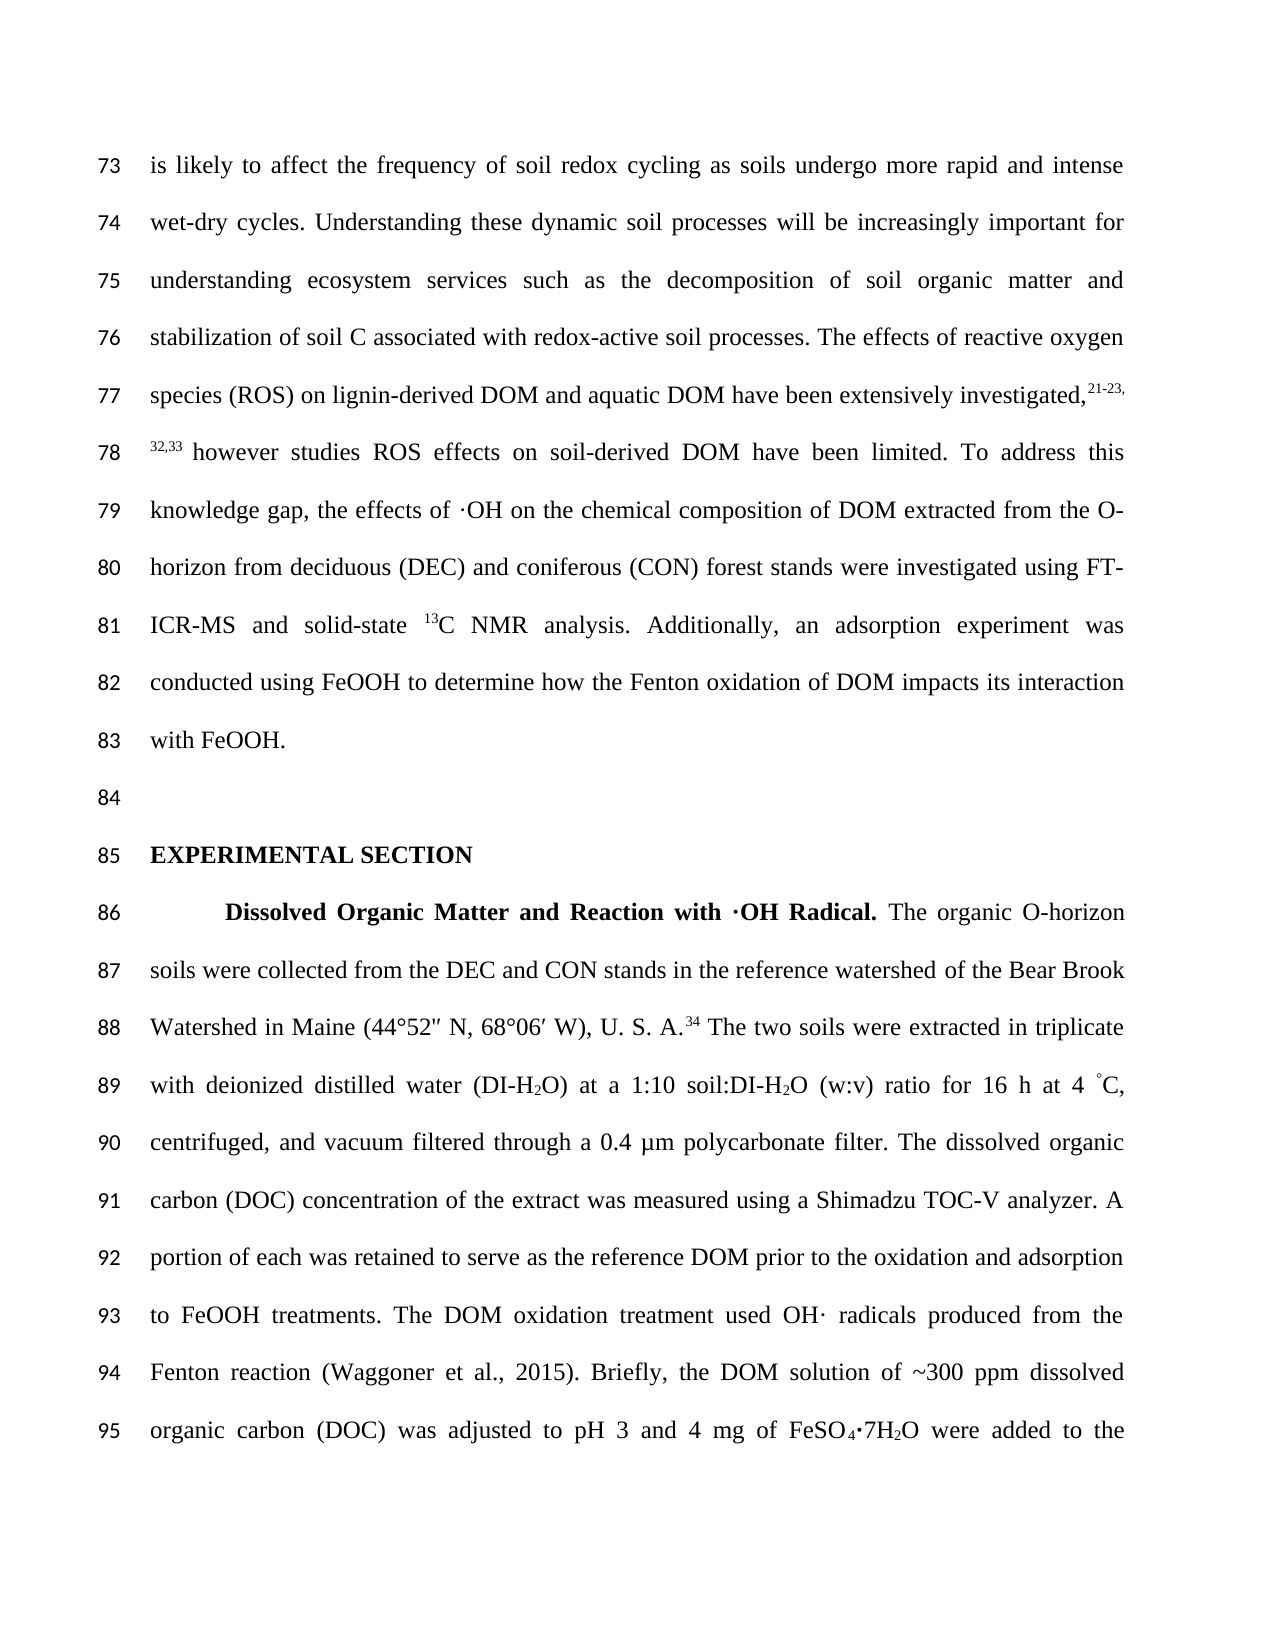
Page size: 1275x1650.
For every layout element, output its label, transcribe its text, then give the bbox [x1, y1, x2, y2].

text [150, 150, 1125, 754]
text EXPERIMENTAL SECTION [150, 840, 1125, 869]
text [150, 897, 1125, 1444]
